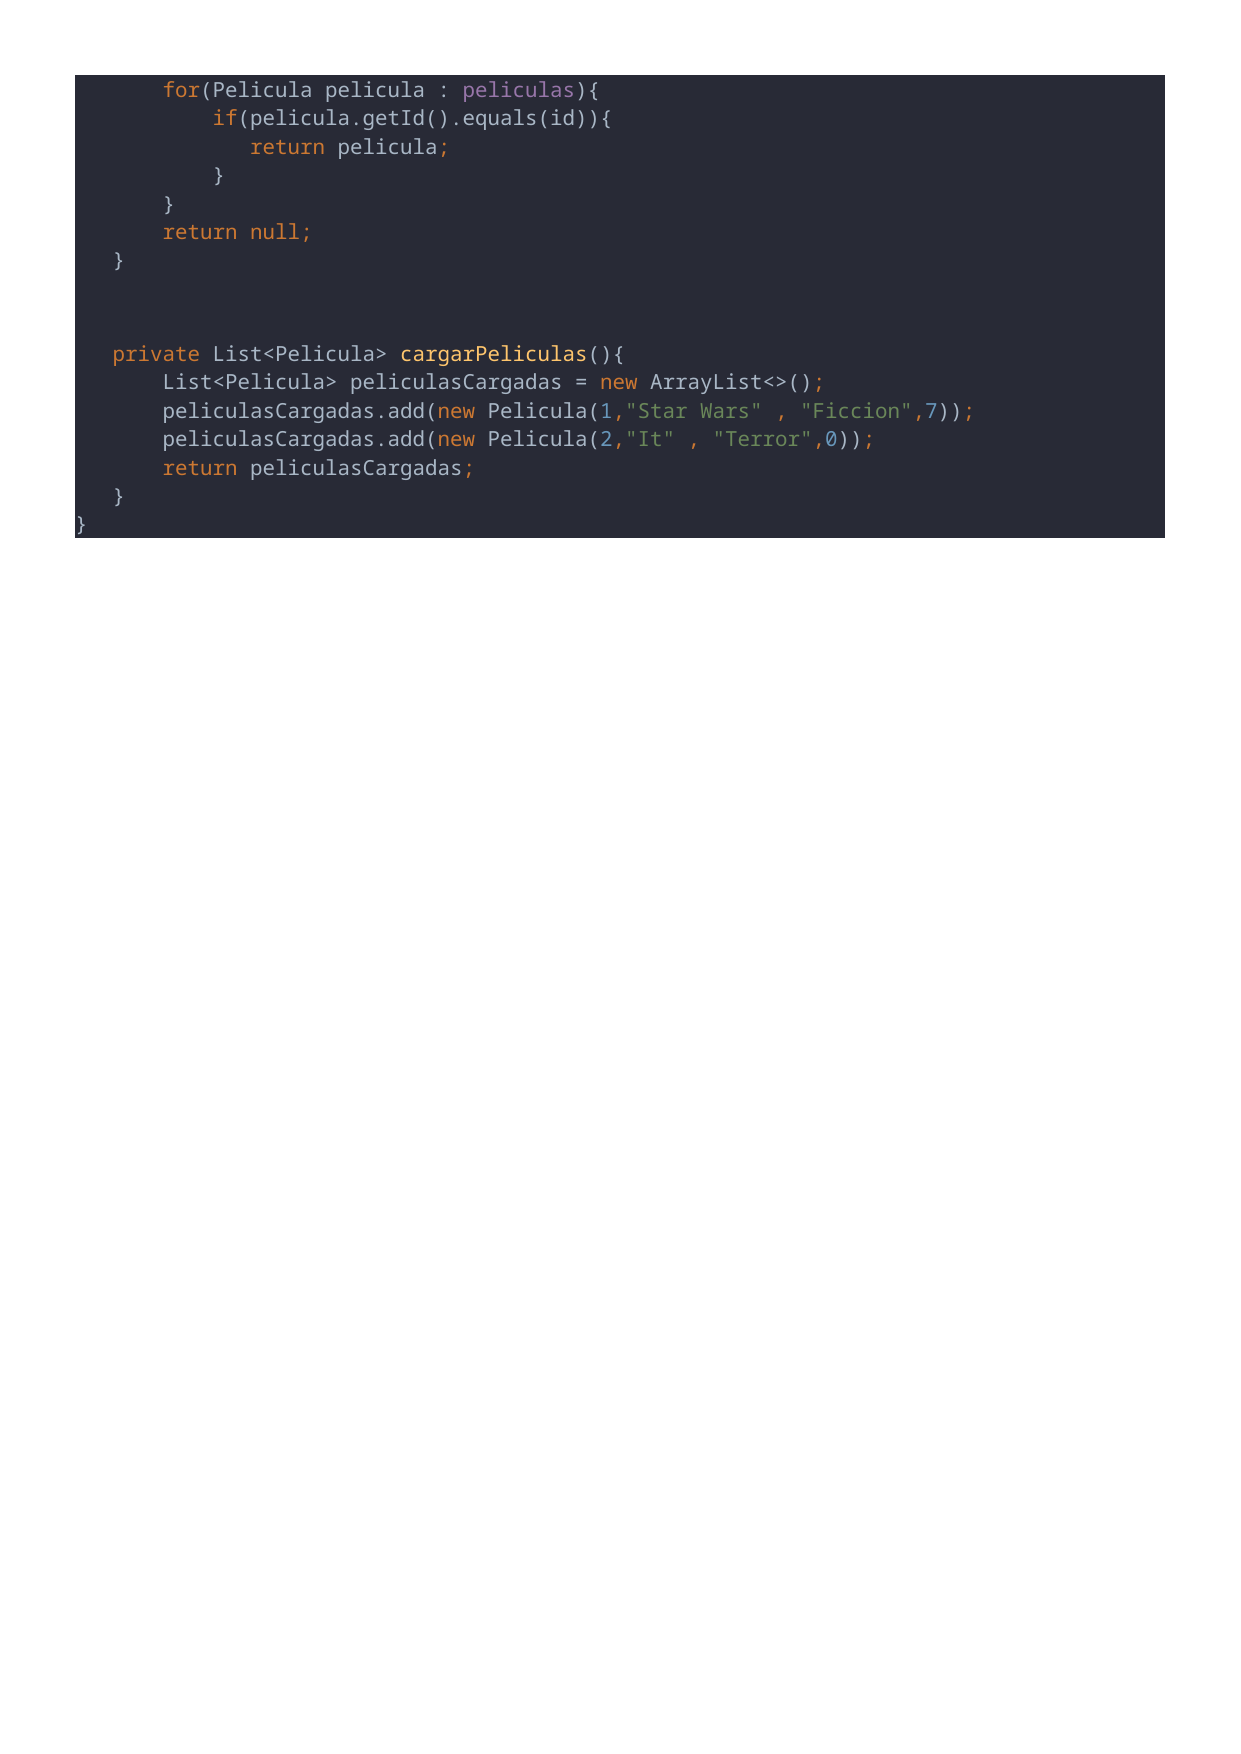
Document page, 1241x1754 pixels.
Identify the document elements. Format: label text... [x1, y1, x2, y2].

text } [75, 481, 1165, 509]
text } [75, 189, 1165, 217]
text peliculasCargadas.add(new Pelicula(2,"It" , "Terror",0)); [75, 424, 1165, 453]
text if(pelicula.getId().equals(id)){ [75, 103, 1165, 132]
text List<Pelicula> peliculasCargadas = new ArrayList<>(); [75, 367, 1165, 396]
text } [75, 246, 1165, 274]
text for(Pelicula pelicula : peliculas){ [75, 75, 1165, 103]
text } [75, 509, 1165, 538]
text peliculasCargadas.add(new Pelicula(1,"Star Wars" , "Ficcion",7)); [75, 396, 1165, 424]
text return null; [75, 217, 1165, 246]
text return pelicula; [75, 132, 1165, 160]
text return peliculasCargadas; [75, 453, 1165, 481]
text private List<Pelicula> cargarPeliculas(){ [75, 339, 1165, 367]
text } [75, 160, 1165, 189]
